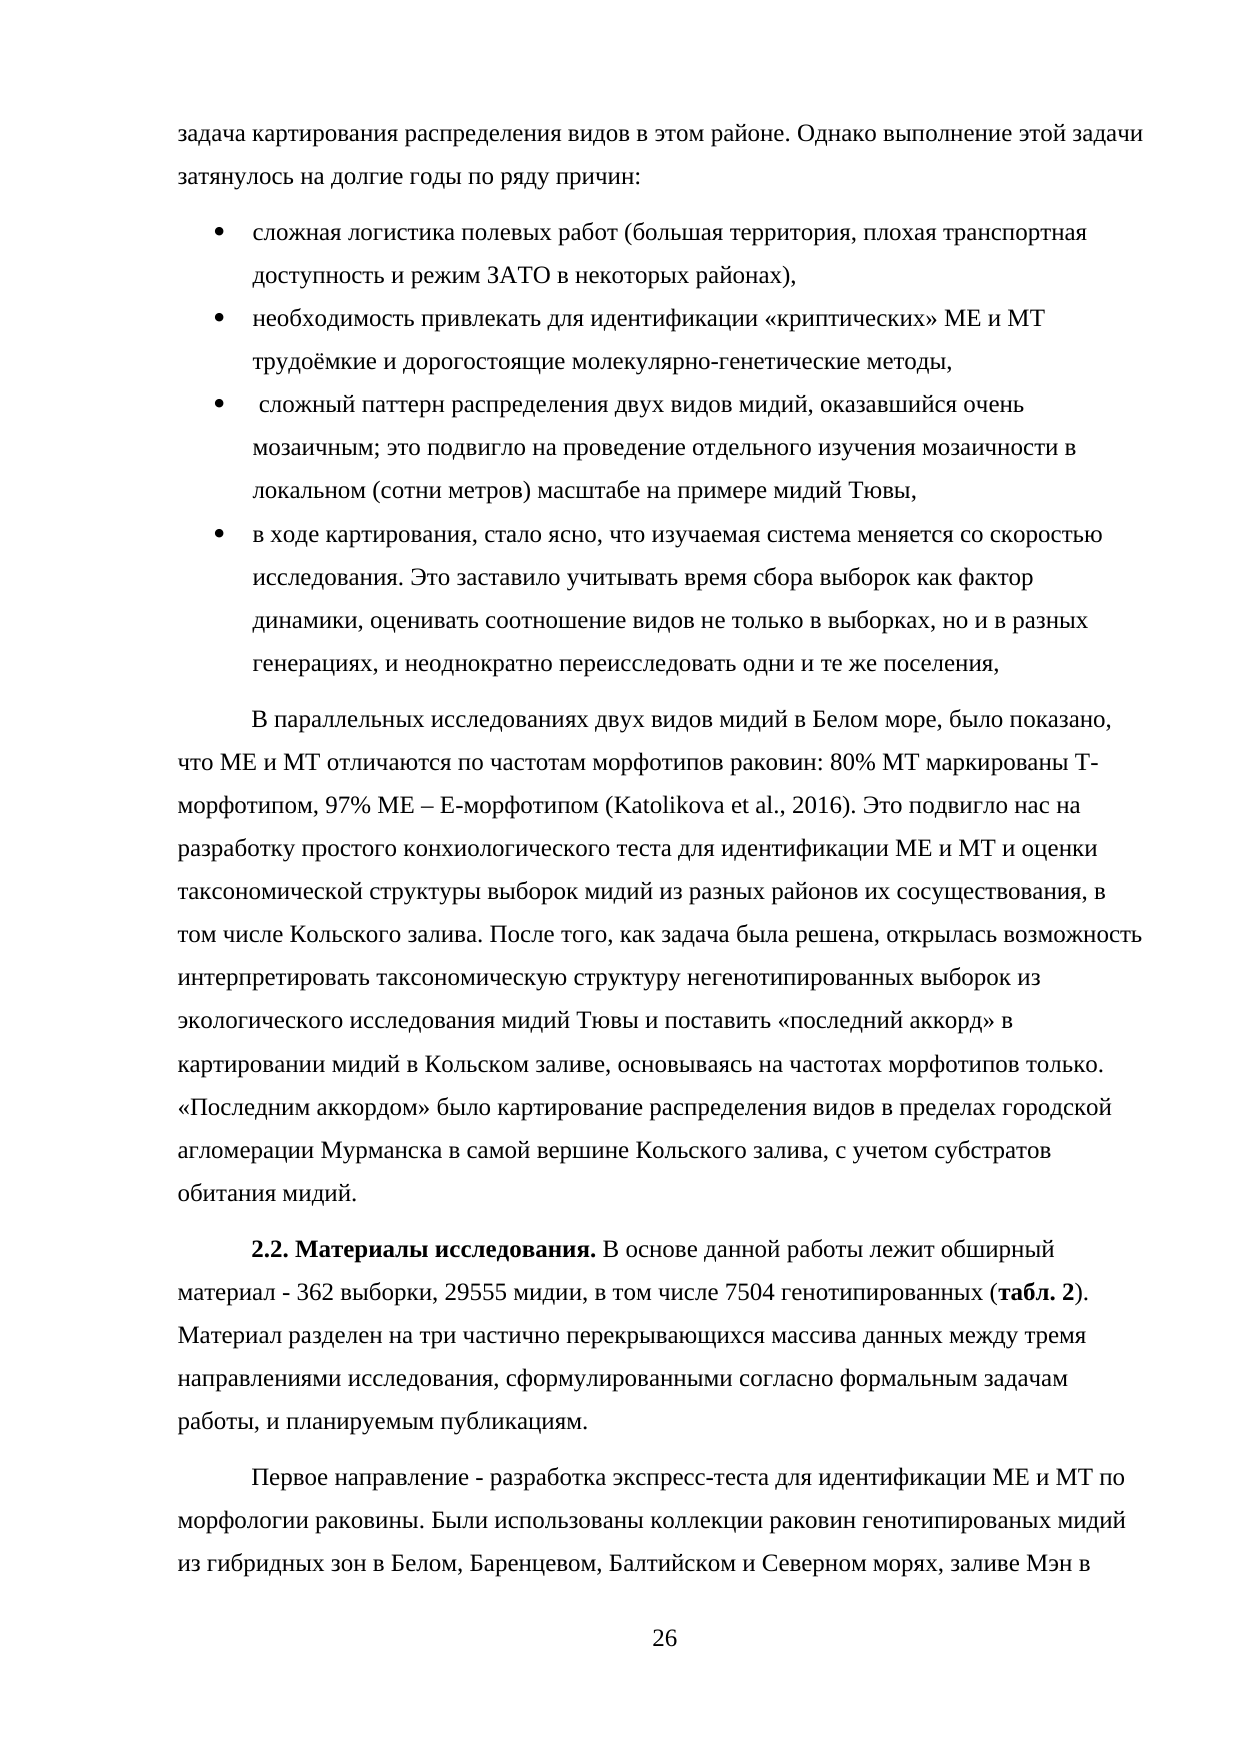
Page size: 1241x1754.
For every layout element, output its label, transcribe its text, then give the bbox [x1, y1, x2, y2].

list сложная логистика полевых работ (большая территория, плохая транспортная доступность и режим ЗАТО в некоторых районах), [215, 217, 1152, 289]
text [177, 1462, 1152, 1577]
text В параллельных исследованиях двух видов мидий в Белом море, было показано, что МЕ и МТ отличаются по частотам морфотипов раковин: 80% МТ маркированы Т-морфотипом, 97% МЕ – Е-морфотипом (Katolikova et al., 2016). Это подвигло наc на разработку простого конхиологического теста для идентификации МЕ и МТ и оценки таксономической структуры выборок мидий из разных районов их сосуществования, в том числе Кольского залива. После того, как задача была решена, открылась возможность интерпретировать таксономическую структуру негенотипированных выборок из экологического исследования мидий Тювы и поставить «последний аккорд» в картировании мидий в Кольском заливе, основываясь на частотах морфотипов только. «Последним аккордом» было картирование распределения видов в пределах городской агломерации Мурманска в самой вершине Кольского залива, с учетом субстратов обитания мидий. [177, 704, 1152, 1207]
list в ходе картирования, стало ясно, что изучаемая система меняется со скоростью исследования. Это заставило учитывать время сбора выборок как фактор динамики, оценивать соотношение видов не только в выборках, но и в разных генерациях, и неоднократно переисследовать одни и те же поселения, [215, 519, 1152, 677]
list необходимость привлекать для идентификации «криптических» МЕ и МТ трудоёмкие и дорогостоящие молекулярно-генетические методы, [215, 303, 1152, 375]
list сложный паттерн распределения двух видов мидий, оказавшийся очень мозаичным; это подвигло на проведение отдельного изучения мозаичности в локальном (сотни метров) масштабе на примере мидий Тювы, [215, 389, 1152, 504]
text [177, 118, 1152, 190]
text 2.2. Материалы исследования. В основе данной работы лежит обширный материал - 362 выборки, 29555 мидии, в том числе 7504 генотипированных (табл. 2). Материал разделен на три частично перекрывающихся массива данных между тремя направлениями исследования, сформулированными согласно формальным задачам работы, и планируемым публикациям. [177, 1234, 1152, 1435]
